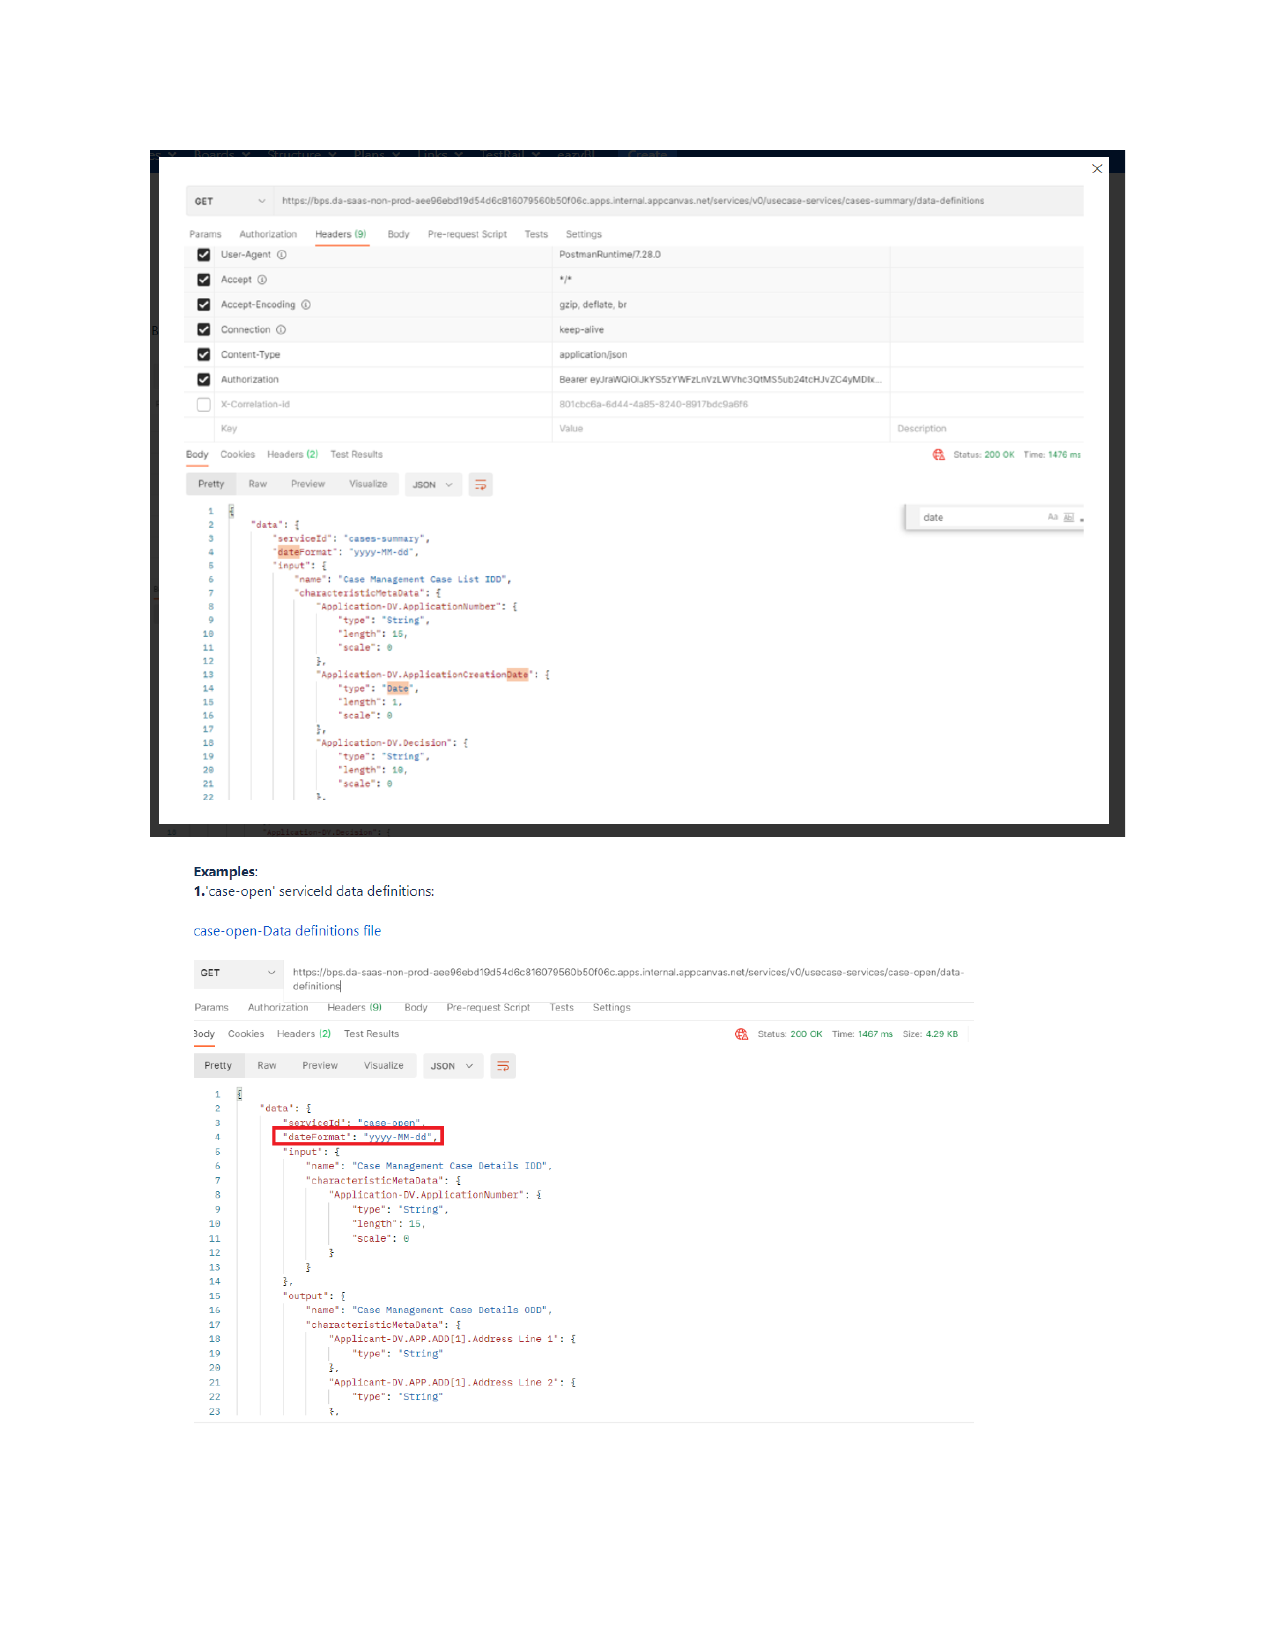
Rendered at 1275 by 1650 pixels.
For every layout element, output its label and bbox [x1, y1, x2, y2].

picture [150, 838, 1125, 1446]
picture [150, 150, 1125, 837]
